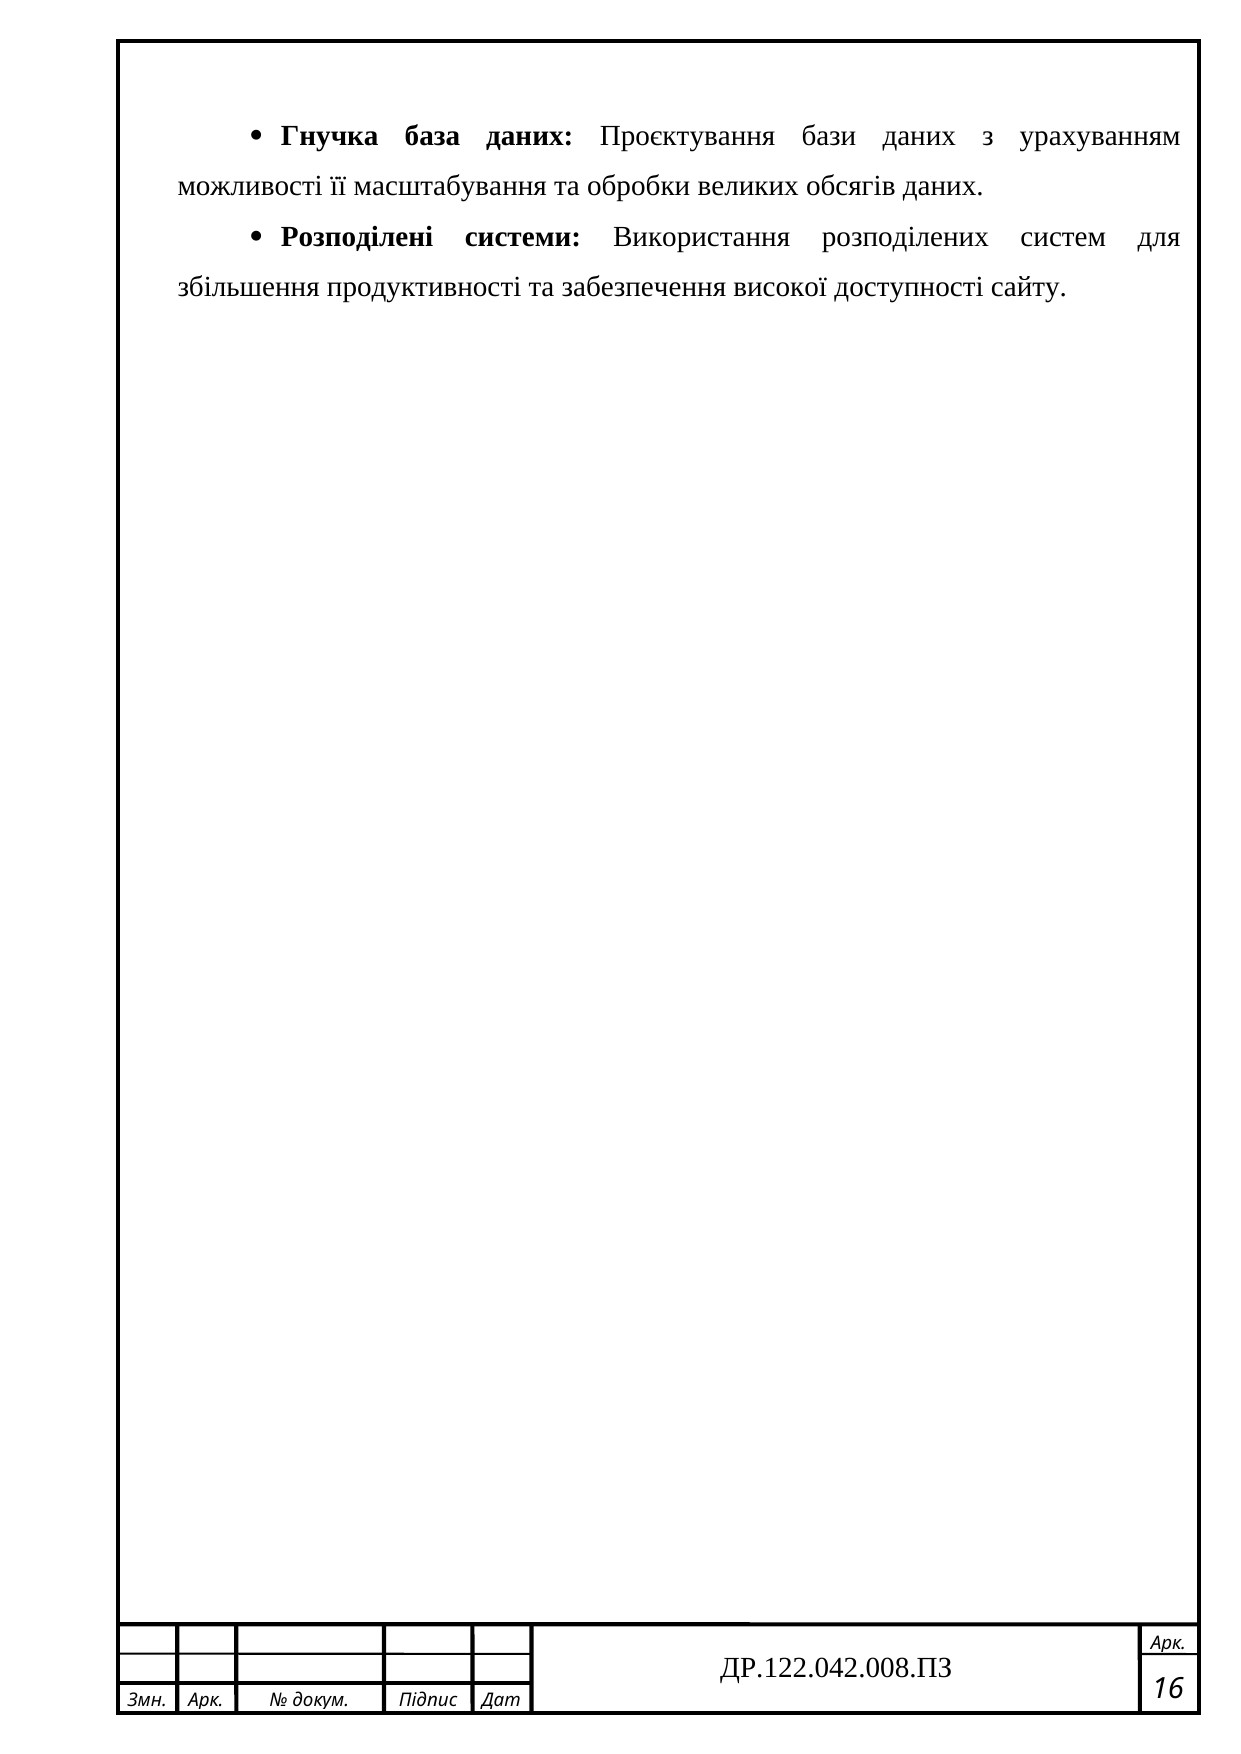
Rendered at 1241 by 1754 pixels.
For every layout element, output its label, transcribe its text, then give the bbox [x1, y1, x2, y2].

list Гнучка база даних: Проєктування бази даних з урахуванням можливості її масштабування та обробки великих обсягів даних. [177, 118, 1181, 202]
list Розподілені системи: Використання розподілених систем для збільшення продуктивності та забезпечення високої доступності сайту. [177, 219, 1181, 303]
